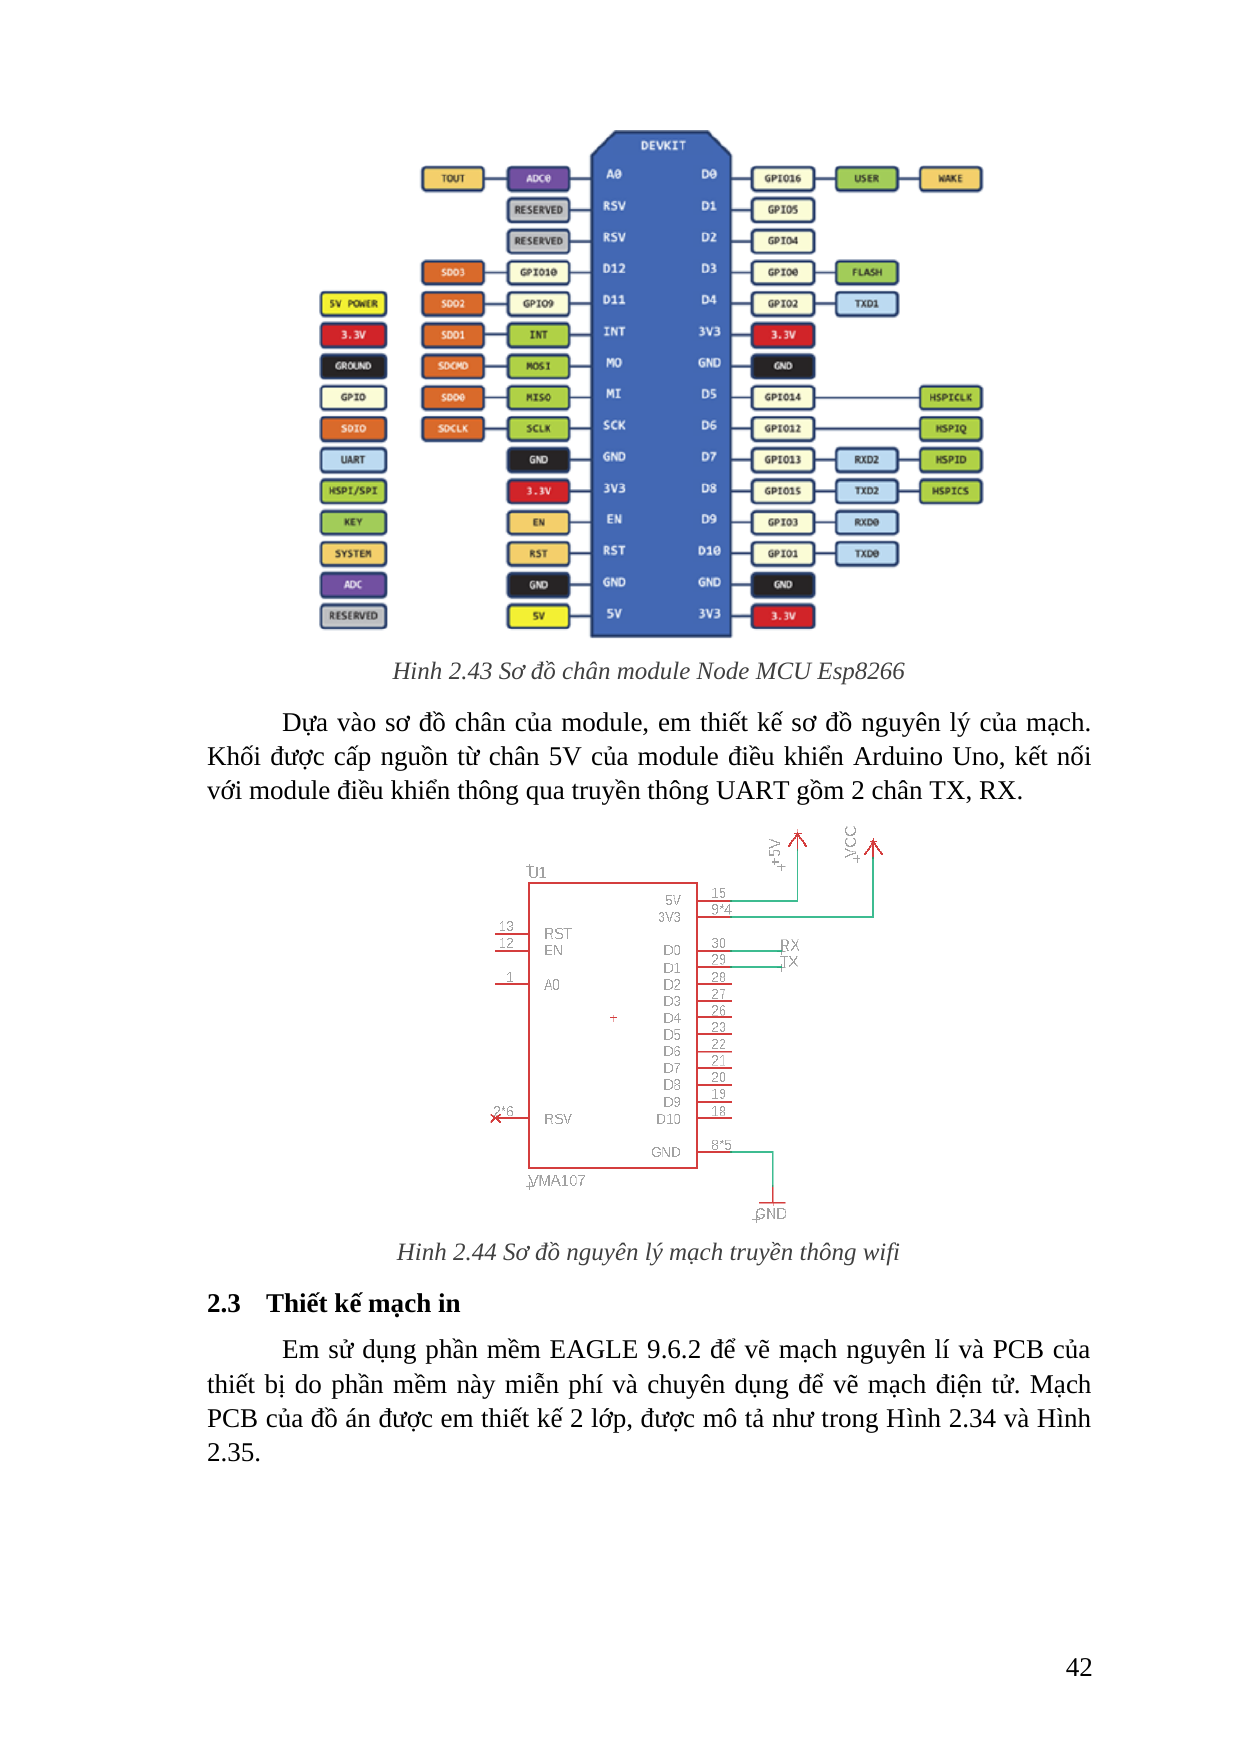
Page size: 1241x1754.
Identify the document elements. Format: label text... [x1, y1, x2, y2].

text Em sử dụng phần mềm EAGLE 9.6.2 để vẽ mạch nguyên lí và PCB của thiết bị do phần mềm này miễn phí và chuyên dụng để vẽ mạch điện tử. Mạch PCB của đồ án được em thiết kế 2 lớp, được mô tả như trong Hình 2.34 và Hình 2.35. [207, 1334, 1092, 1467]
picture [302, 118, 997, 648]
text Dựa vào sơ đồ chân của module, em thiết kế sơ đồ nguyên lý của mạch. Khối được cấp nguồn từ chân 5V của module điều khiển Arduino Uno, kết nối với module điều khiển thông qua truyền thông UART gồm 2 chân TX, RX. [207, 706, 1092, 806]
subtitle Thiết kế mạch in [207, 1287, 1092, 1318]
picture [490, 814, 884, 1229]
